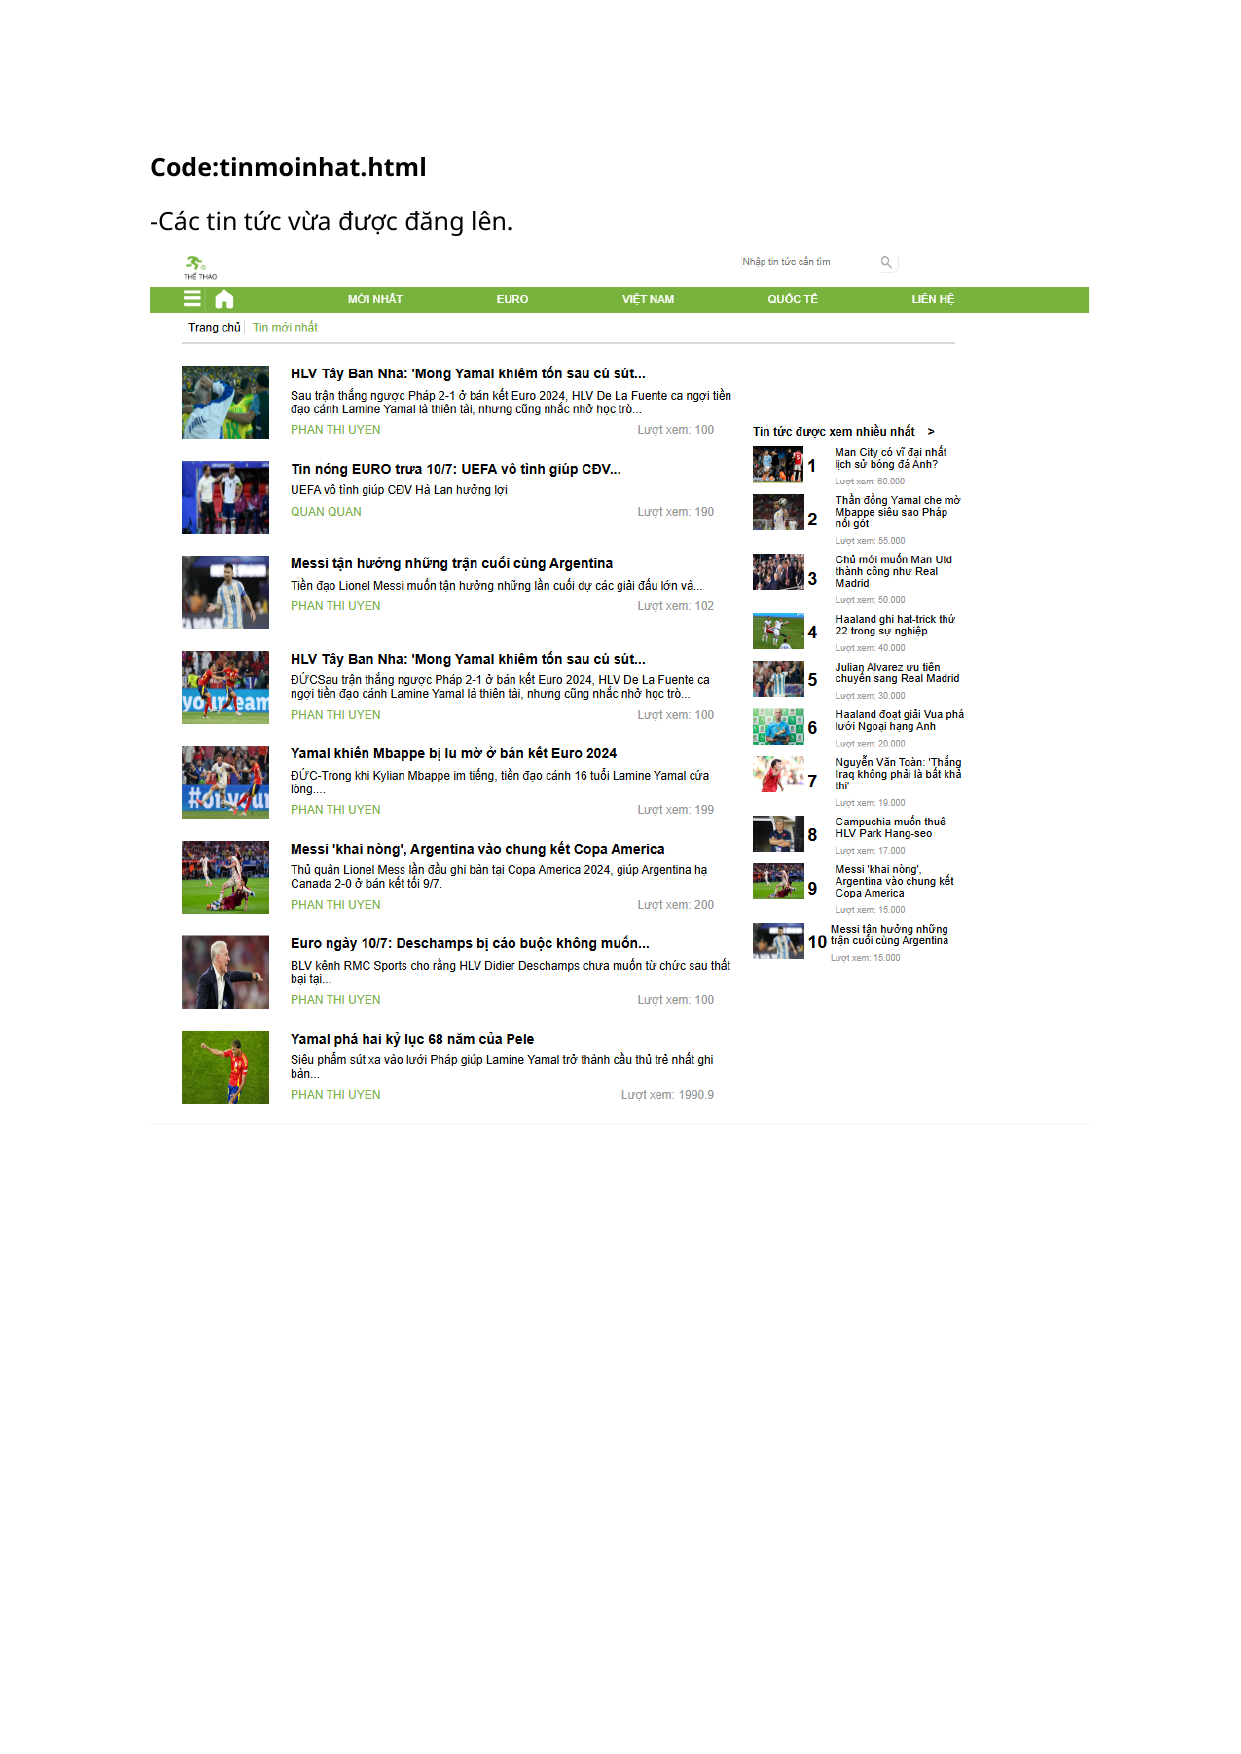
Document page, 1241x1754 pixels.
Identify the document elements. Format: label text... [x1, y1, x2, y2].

text Code:tinmoinhat.html [150, 150, 1090, 184]
text -Các tin tức vừa được đăng lên. [150, 203, 1090, 237]
picture [150, 256, 1090, 1124]
